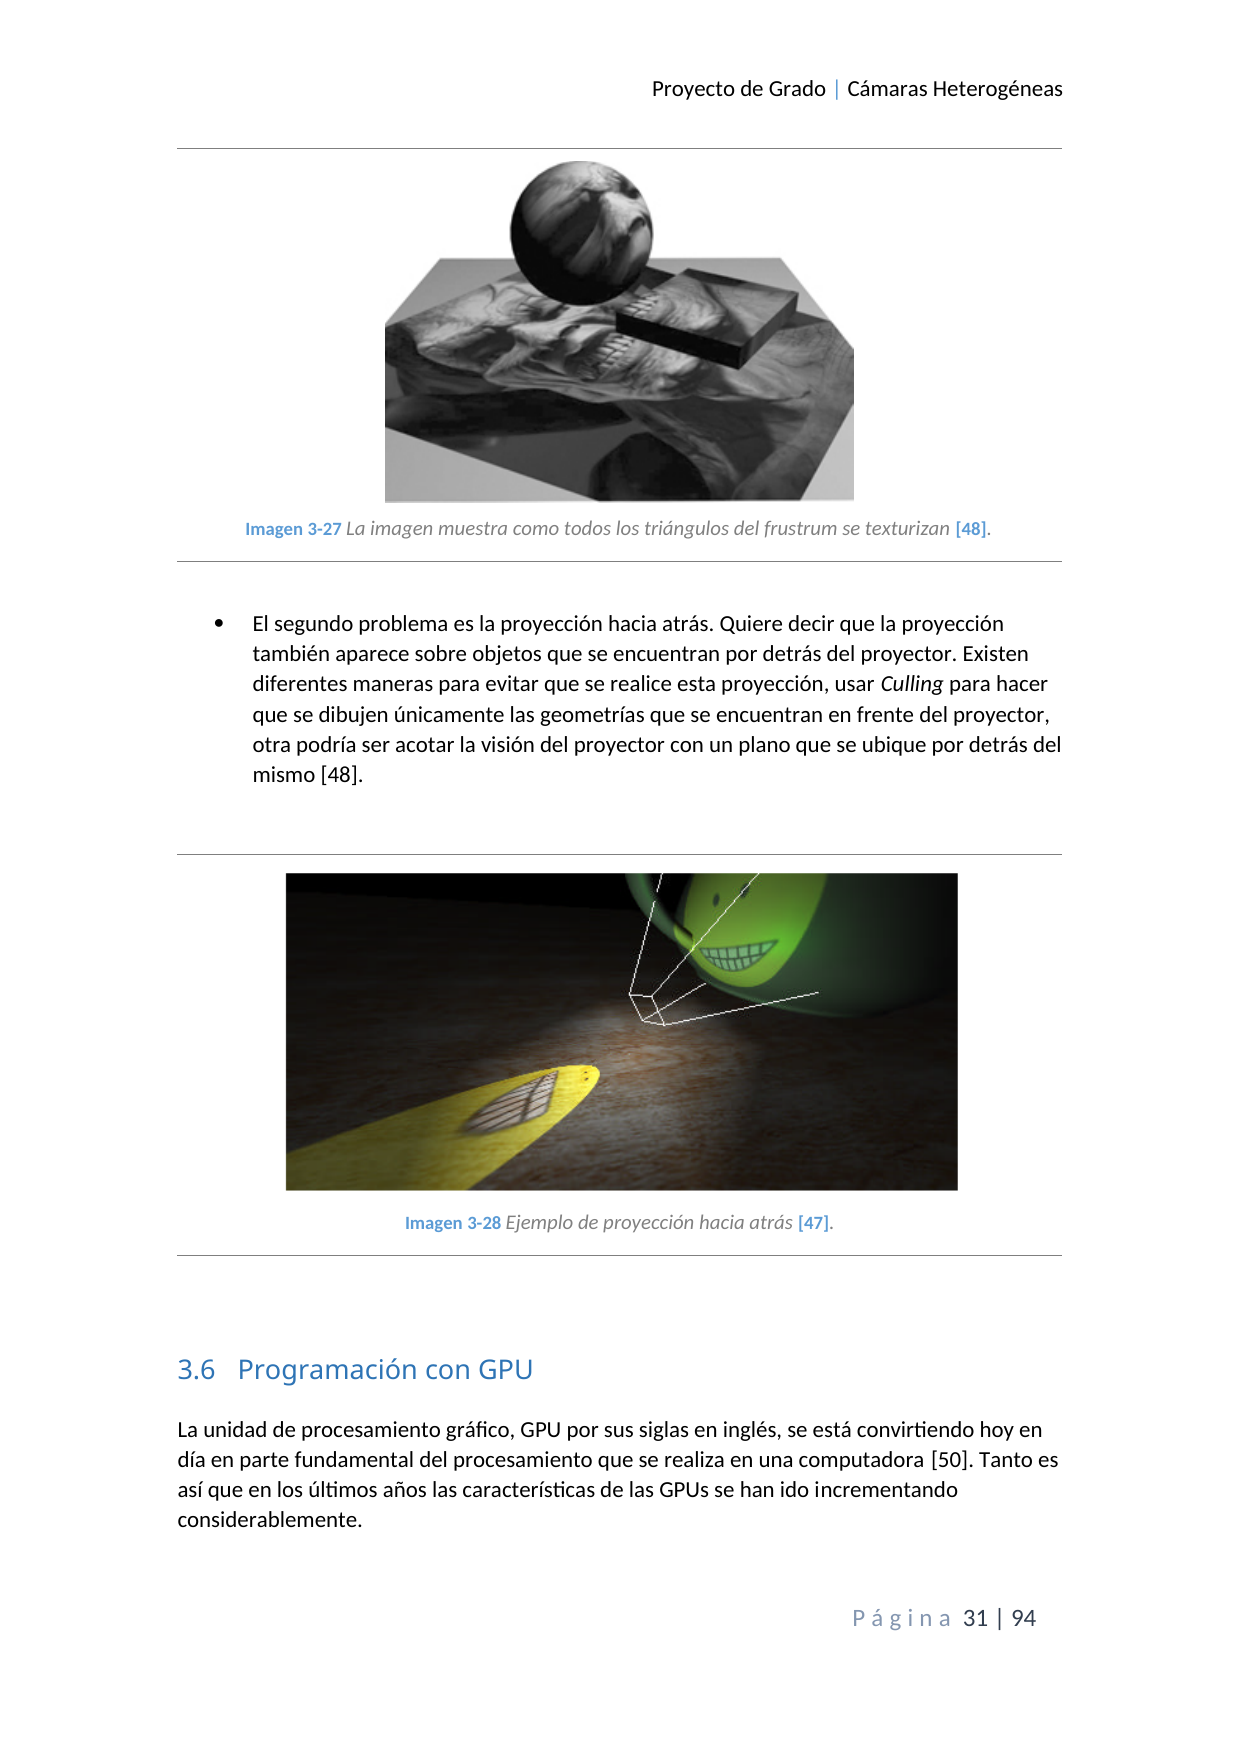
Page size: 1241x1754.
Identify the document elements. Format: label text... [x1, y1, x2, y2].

picture [385, 161, 854, 503]
list El segundo problema es la proyección hacia atrás. Quiere decir que la proyección también aparece sobre objetos que se encuentran por detrás del proyector. Existen diferentes maneras para evitar que se realice esta proyección, usar Culling para hacer que se dibujen únicamente las geometrías que se encuentran en frente del proyector, otra podría ser acotar la visión del proyector con un plano que se ubique por detrás del mismo . [215, 609, 1063, 788]
table_header Imagen 3-28 Ejemplo de proyección hacia atrás . [177, 855, 1062, 1255]
table_header Imagen 3-27 La imagen muestra como todos los triángulos del frustrum se texturizan . [177, 149, 1062, 561]
picture [276, 867, 963, 1197]
text La unidad de procesamiento gráfico, GPU por sus siglas en inglés, se está convirtiendo hoy en día en parte fundamental del procesamiento que se realiza en una computadora. Tanto es así que en los últimos años las características de las GPUs se han ido incrementando considerablemente. [177, 1415, 1063, 1533]
subtitle Programación con GPU [177, 1350, 1063, 1387]
